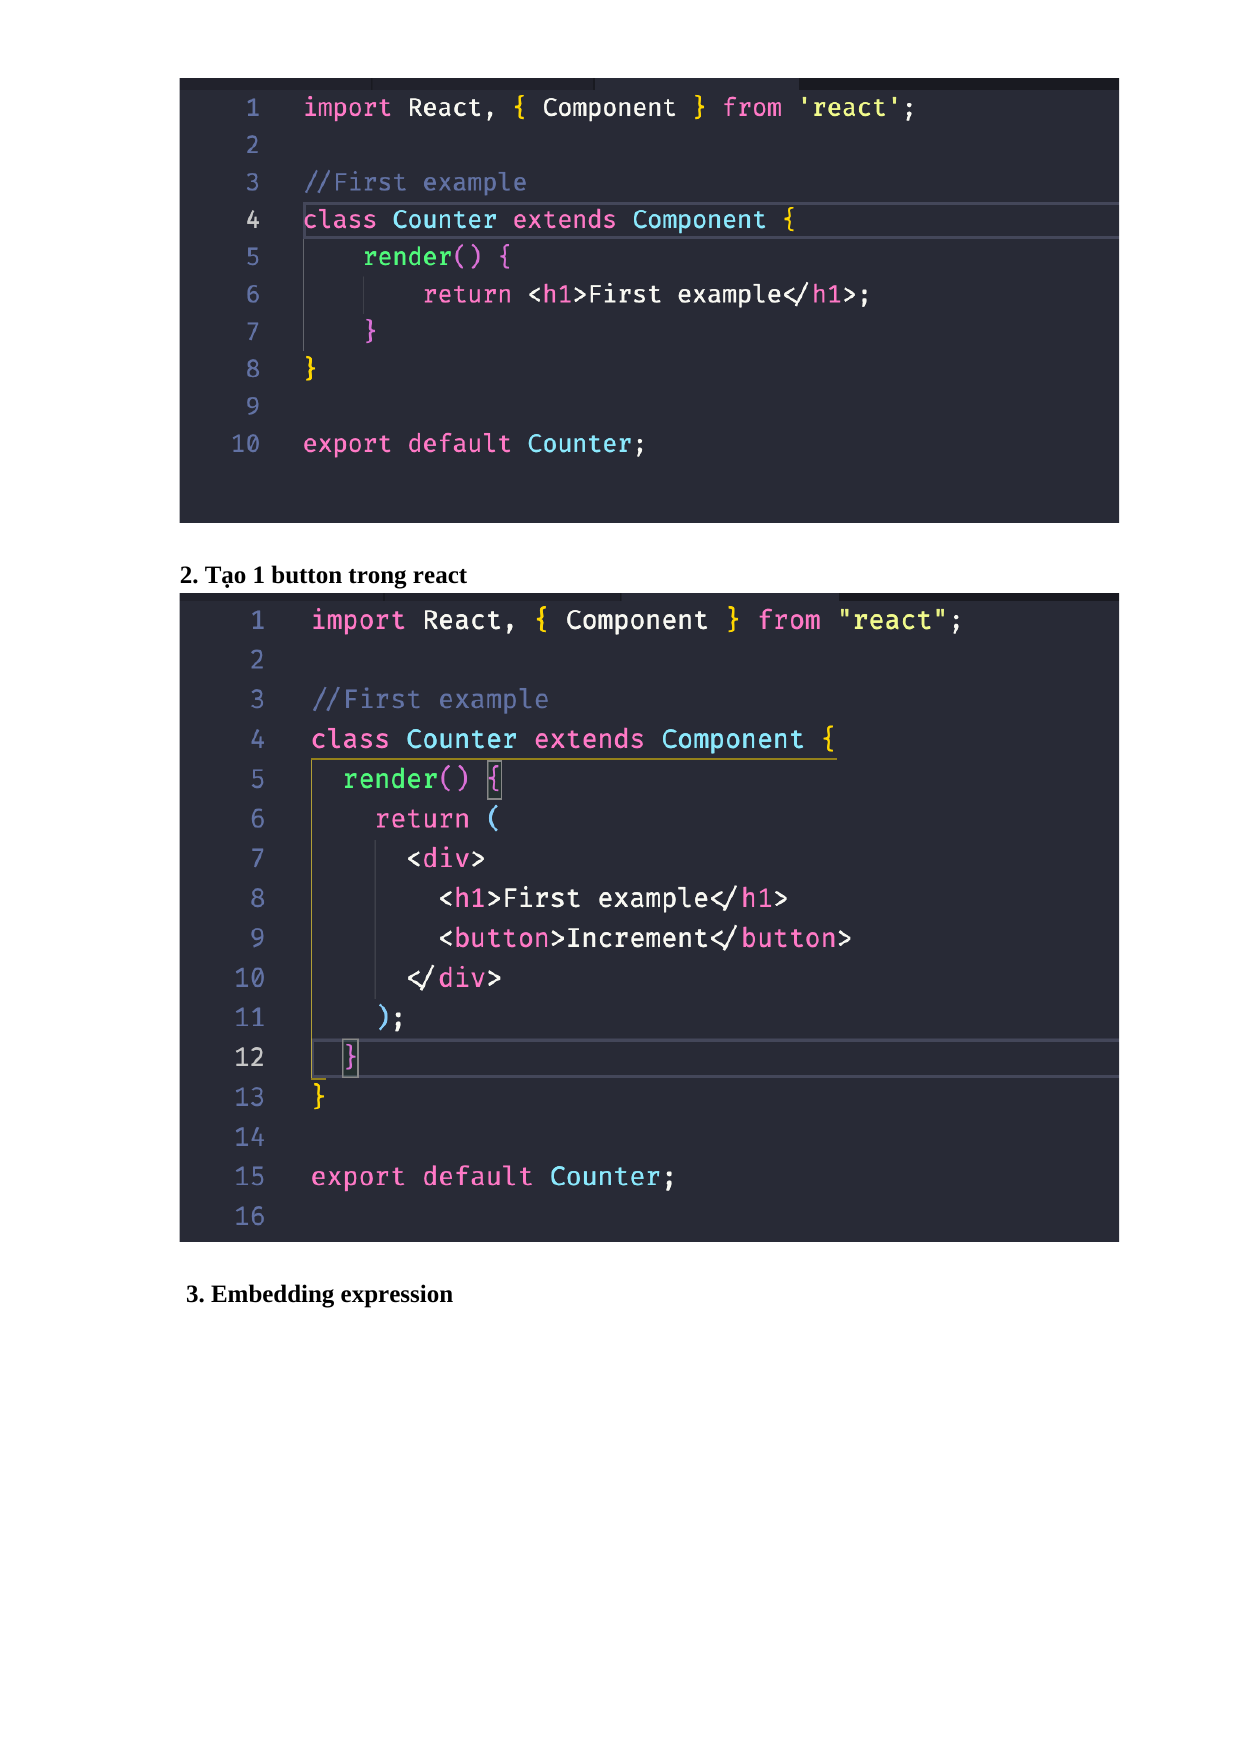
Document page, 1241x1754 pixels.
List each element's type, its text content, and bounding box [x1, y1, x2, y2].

picture [179, 593, 1120, 1242]
picture [179, 78, 1120, 523]
text 2. Tạo 1 button trong react [150, 560, 1090, 589]
text 3. Embedding expression [150, 1279, 1090, 1307]
